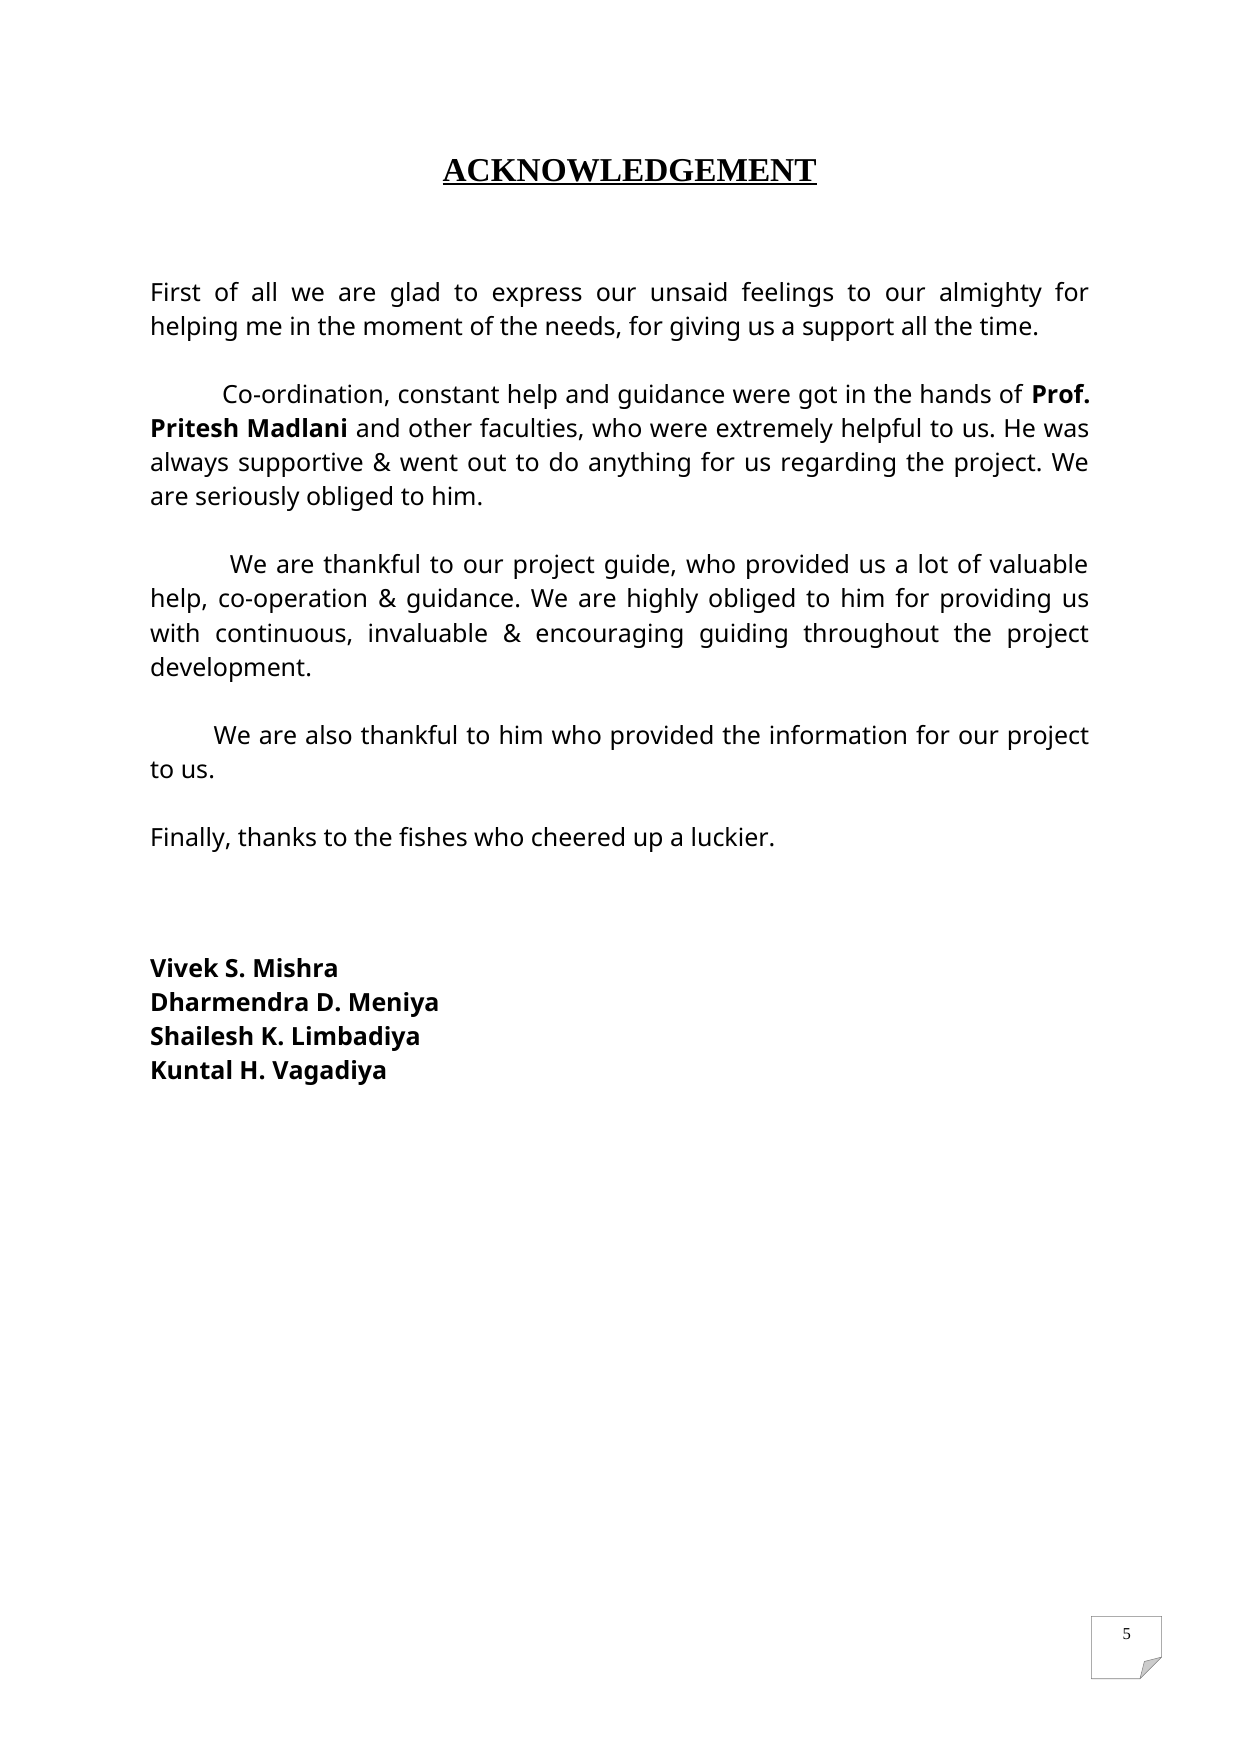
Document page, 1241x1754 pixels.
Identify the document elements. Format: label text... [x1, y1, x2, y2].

text Vivek S. Mishra [150, 951, 1090, 984]
text We are thankful to our project guide, who provided us a lot of valuable help, co-operation & guidance. We are highly obliged to him for providing us with continuous, invaluable & encouraging guiding throughout the project development. [150, 547, 1090, 683]
text Co-ordination, constant help and guidance were got in the hands of Prof. Pritesh Madlani and other faculties, who were extremely helpful to us. He was always supportive & went out to do anything for us regarding the project. We are seriously obliged to him. [150, 377, 1090, 513]
text ACKNOWLEDGEMENT [150, 150, 1109, 188]
text We are also thankful to him who provided the information for our project to us. [150, 717, 1090, 786]
text Shailesh K. Limbadiya [150, 1019, 1090, 1053]
text First of all we are glad to express our unsaid feelings to our almighty for helping me in the moment of the needs, for giving us a support all the time. [150, 274, 1090, 343]
text Kuntal H. Vagadiya [150, 1053, 1109, 1087]
text Dharmendra D. Meniya [150, 984, 1090, 1019]
text Finally, thanks to the fishes who cheered up a luckier. [150, 819, 1090, 854]
